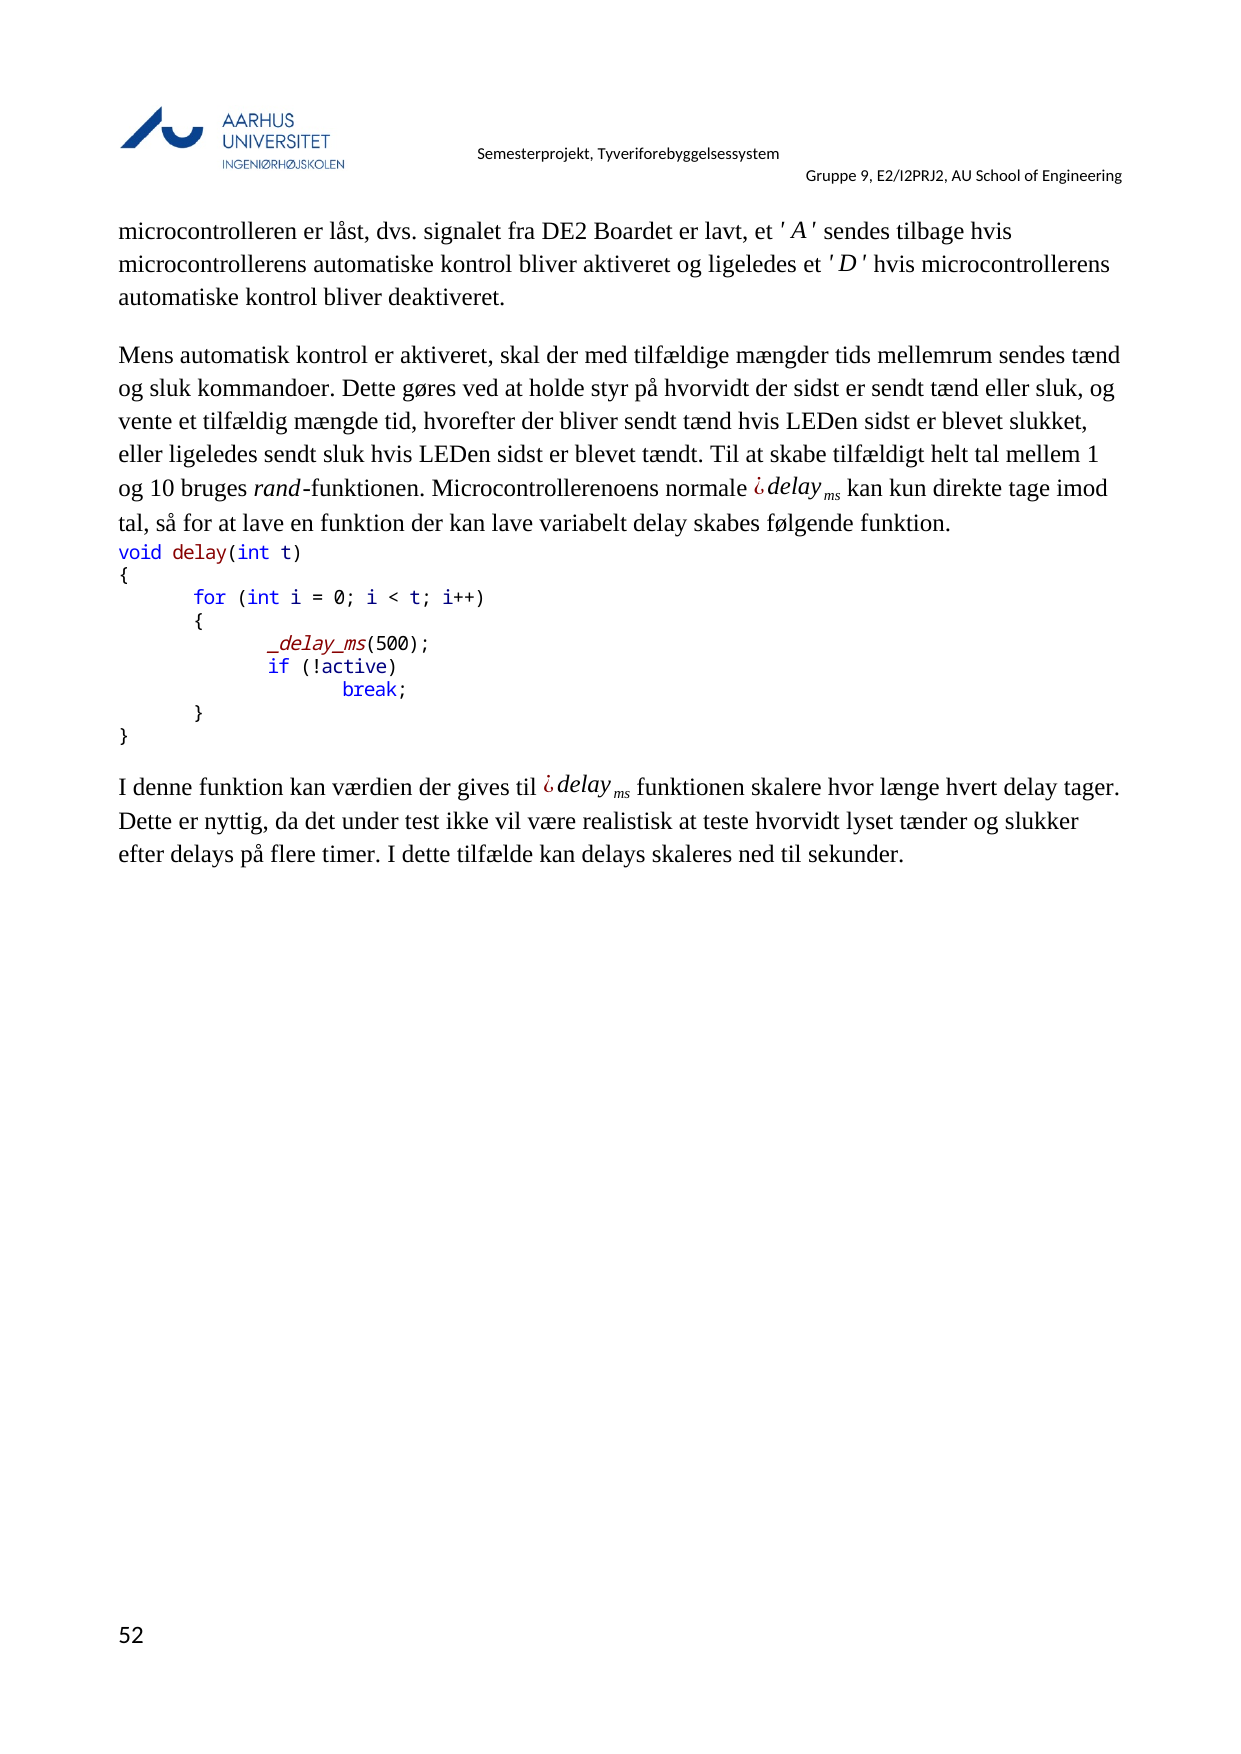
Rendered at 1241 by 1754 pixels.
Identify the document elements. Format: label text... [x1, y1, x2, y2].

text Mens automatisk kontrol er aktiveret, skal der med tilfældige mængder tids mellemrum sendes tænd og sluk kommandoer. Dette gøres ved at holde styr på hvorvidt der sidst er sendt tænd eller sluk, og vente et tilfældig mængde tid, hvorefter der bliver sendt tænd hvis LEDen sidst er blevet slukket, eller ligeledes sendt sluk hvis LEDen sidst er blevet tændt. Til at skabe tilfældigt helt tal mellem 1 og 10 bruges -funktionen. Microcontrollerenoens normale kan kun direkte tage imod tal, så for at lave en funktion der kan lave variabelt delay skabes følgende funktion. [118, 340, 1122, 537]
text I denne funktion kan værdien der gives til funktionen skalere hvor længe hvert delay tager. Dette er nyttig, da det under test ikke vil være realistisk at teste hvorvidt lyset tænder og slukker efter delays på flere timer. I dette tilfælde kan delays skaleres ned til sekunder. [118, 770, 1122, 868]
picture [118, 105, 478, 171]
